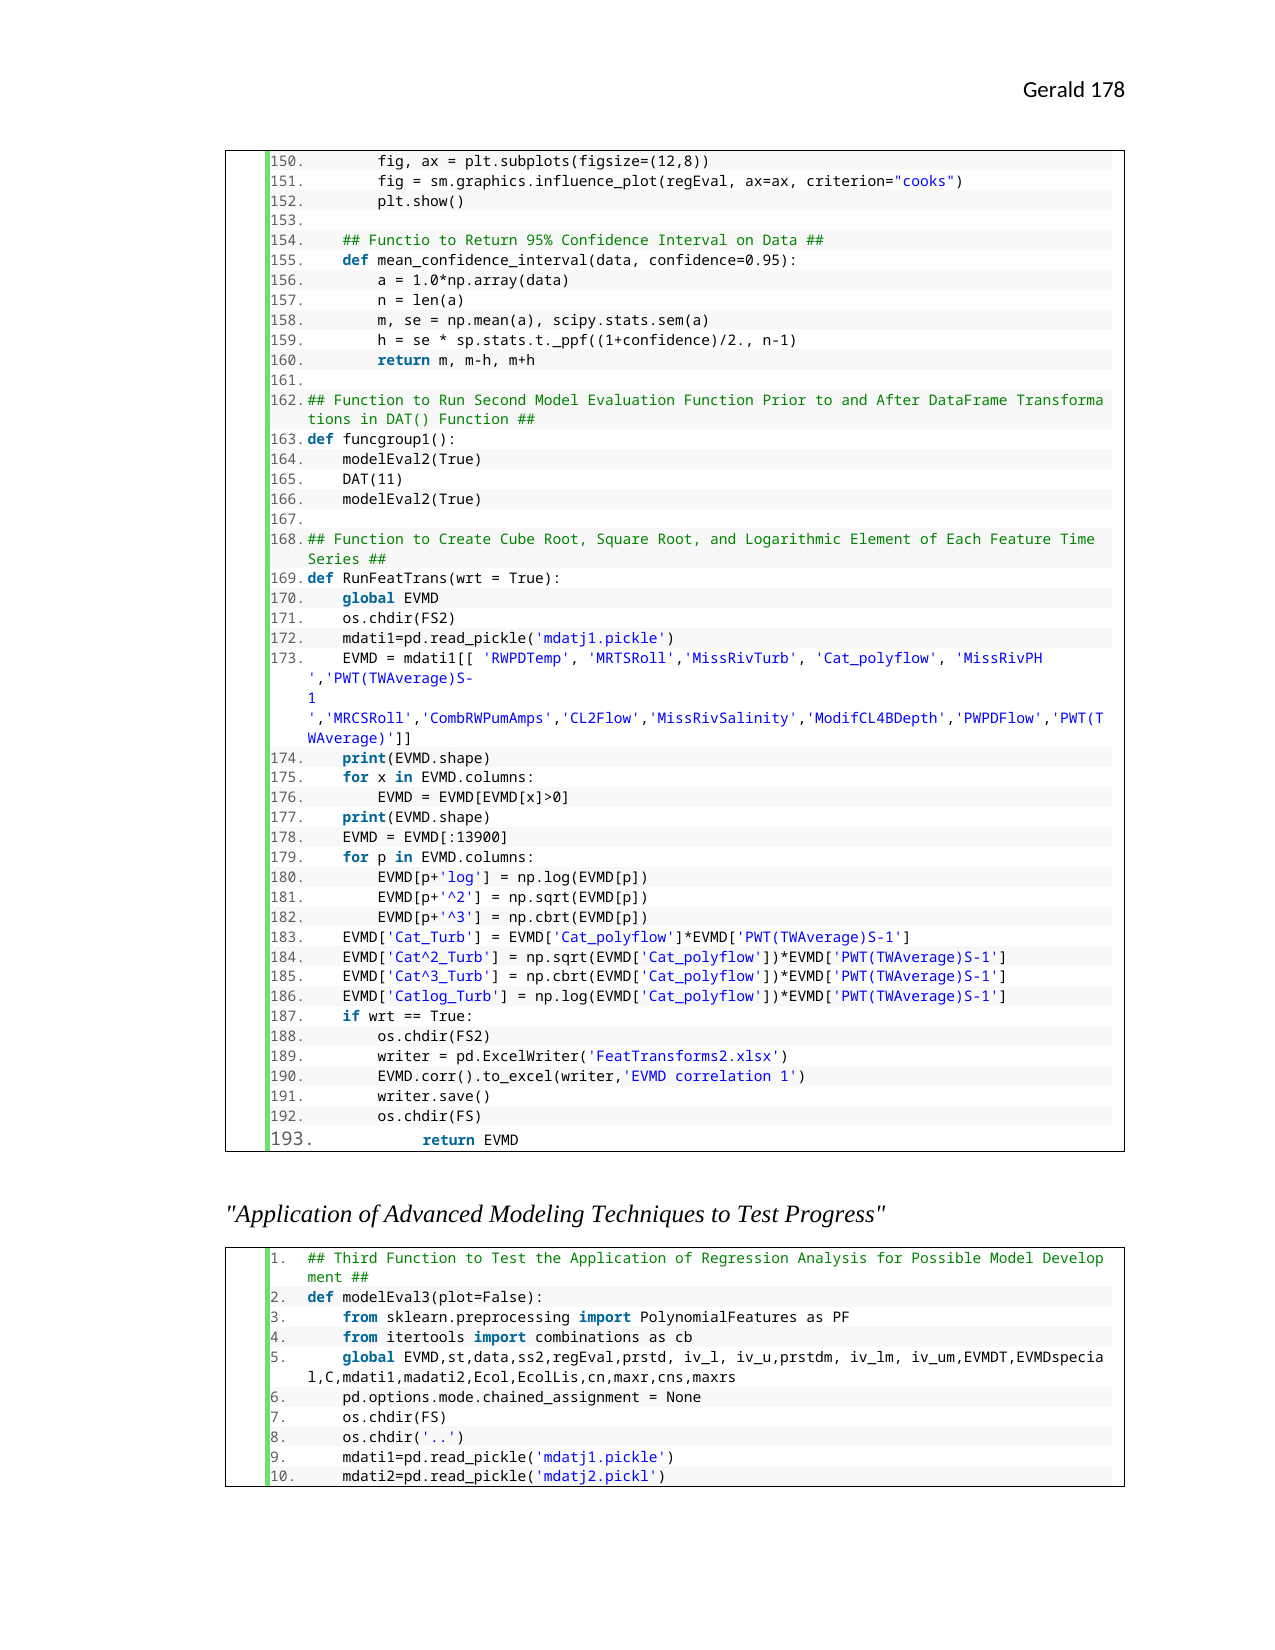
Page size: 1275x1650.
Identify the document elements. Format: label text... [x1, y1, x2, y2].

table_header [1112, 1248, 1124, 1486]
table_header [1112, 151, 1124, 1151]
text "Application of Advanced Modeling Techniques to Test Progress" [225, 1199, 1125, 1228]
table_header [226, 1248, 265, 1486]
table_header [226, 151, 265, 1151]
